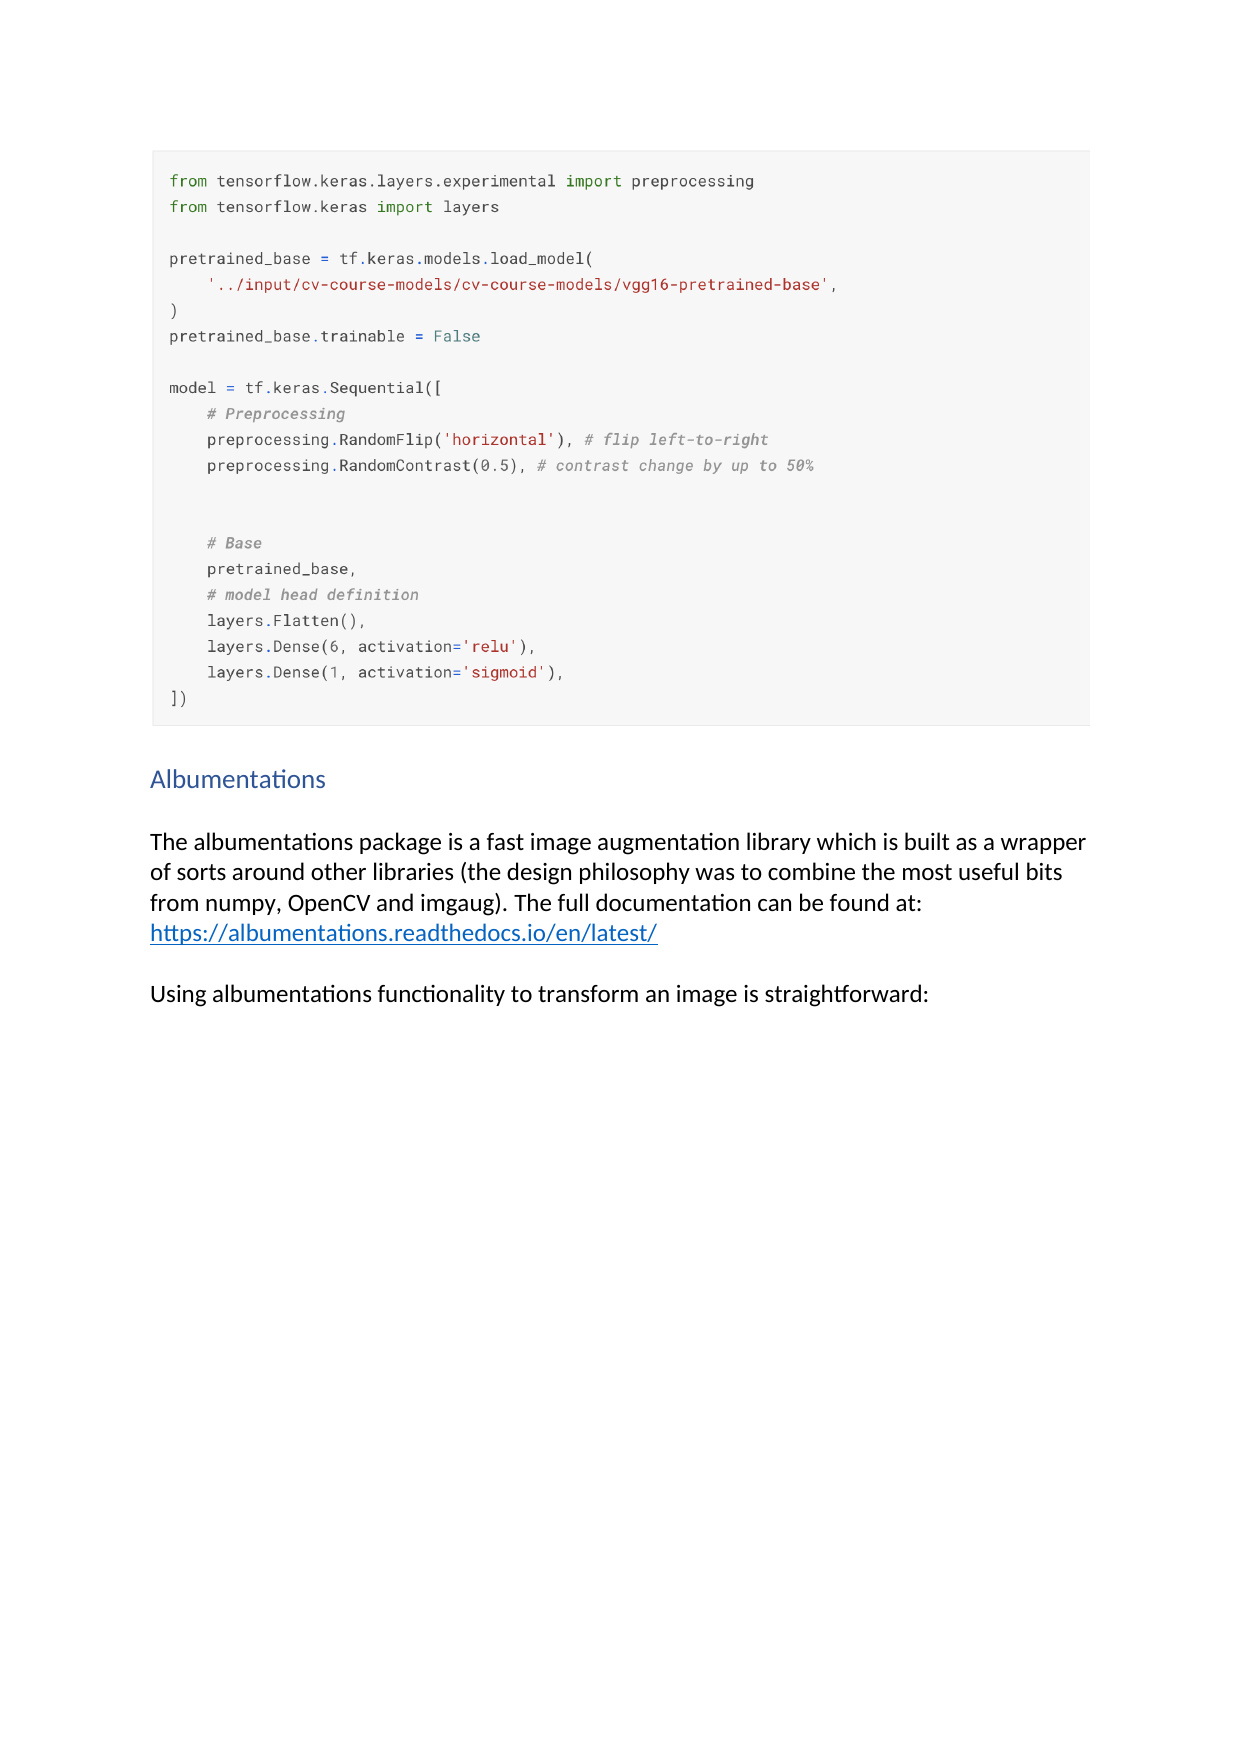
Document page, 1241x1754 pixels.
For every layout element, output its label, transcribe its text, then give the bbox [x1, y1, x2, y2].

text Using albumentations functionality to transform an image is straightforward: [150, 979, 1090, 1009]
subtitle Albumentations [150, 762, 1090, 796]
picture [150, 150, 1091, 728]
text The albumentations package is a fast image augmentation library which is built as a wrapper of sorts around other libraries (the design philosophy was to combine the most useful bits from numpy, OpenCV and imgaug). The full documentation can be found at: https://albumentations.readthedocs.io/en/latest/ [150, 826, 1090, 948]
